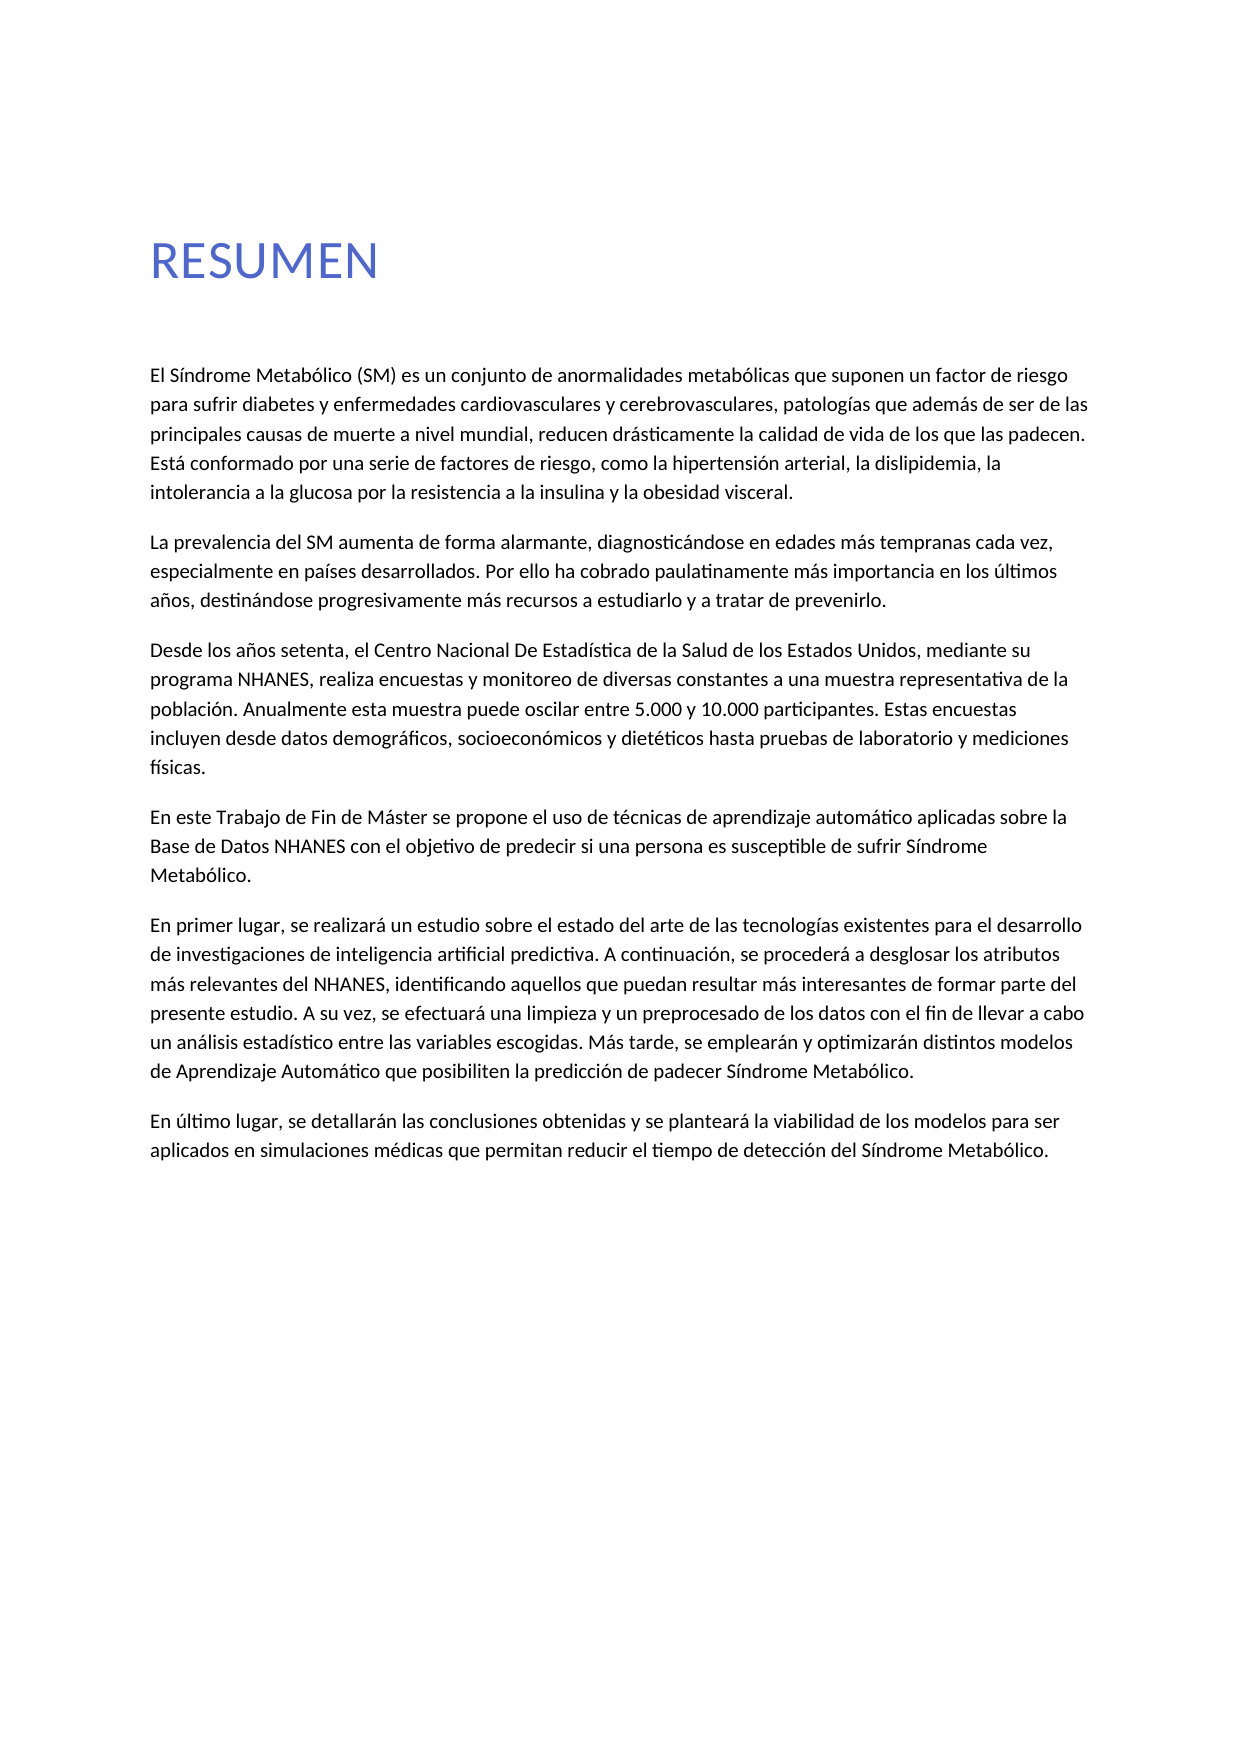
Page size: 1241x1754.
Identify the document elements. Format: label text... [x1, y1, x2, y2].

text En este Trabajo de Fin de Máster se propone el uso de técnicas de aprendizaje automático aplicadas sobre la Base de Datos NHANES con el objetivo de predecir si una persona es susceptible de sufrir Síndrome Metabólico. [150, 804, 1090, 888]
title RESUMEN [150, 226, 1090, 292]
text En primer lugar, se realizará un estudio sobre el estado del arte de las tecnologías existentes para el desarrollo de investigaciones de inteligencia artificial predictiva. A continuación, se procederá a desglosar los atributos más relevantes del NHANES, identificando aquellos que puedan resultar más interesantes de formar parte del presente estudio. A su vez, se efectuará una limpieza y un preprocesado de los datos con el fin de llevar a cabo un análisis estadístico entre las variables escogidas. Más tarde, se emplearán y optimizarán distintos modelos de Aprendizaje Automático que posibiliten la predicción de padecer Síndrome Metabólico. [150, 912, 1090, 1084]
text El Síndrome Metabólico (SM) es un conjunto de anormalidades metabólicas que suponen un factor de riesgo para sufrir diabetes y enfermedades cardiovasculares y cerebrovasculares, patologías que además de ser de las principales causas de muerte a nivel mundial, reducen drásticamente la calidad de vida de los que las padecen. Está conformado por una serie de factores de riesgo, como la hipertensión arterial, la dislipidemia, la intolerancia a la glucosa por la resistencia a la insulina y la obesidad visceral. [150, 362, 1090, 504]
text La prevalencia del SM aumenta de forma alarmante, diagnosticándose en edades más tempranas cada vez, especialmente en países desarrollados. Por ello ha cobrado paulatinamente más importancia en los últimos años, destinándose progresivamente más recursos a estudiarlo y a tratar de prevenirlo. [150, 529, 1090, 613]
text Desde los años setenta, el Centro Nacional De Estadística de la Salud de los Estados Unidos, mediante su programa NHANES, realiza encuestas y monitoreo de diversas constantes a una muestra representativa de la población. Anualmente esta muestra puede oscilar entre 5.000 y 10.000 participantes. Estas encuestas incluyen desde datos demográficos, socioeconómicos y dietéticos hasta pruebas de laboratorio y mediciones físicas. [150, 637, 1090, 779]
text En último lugar, se detallarán las conclusiones obtenidas y se planteará la viabilidad de los modelos para ser aplicados en simulaciones médicas que permitan reducir el tiempo de detección del Síndrome Metabólico. [150, 1108, 1090, 1163]
